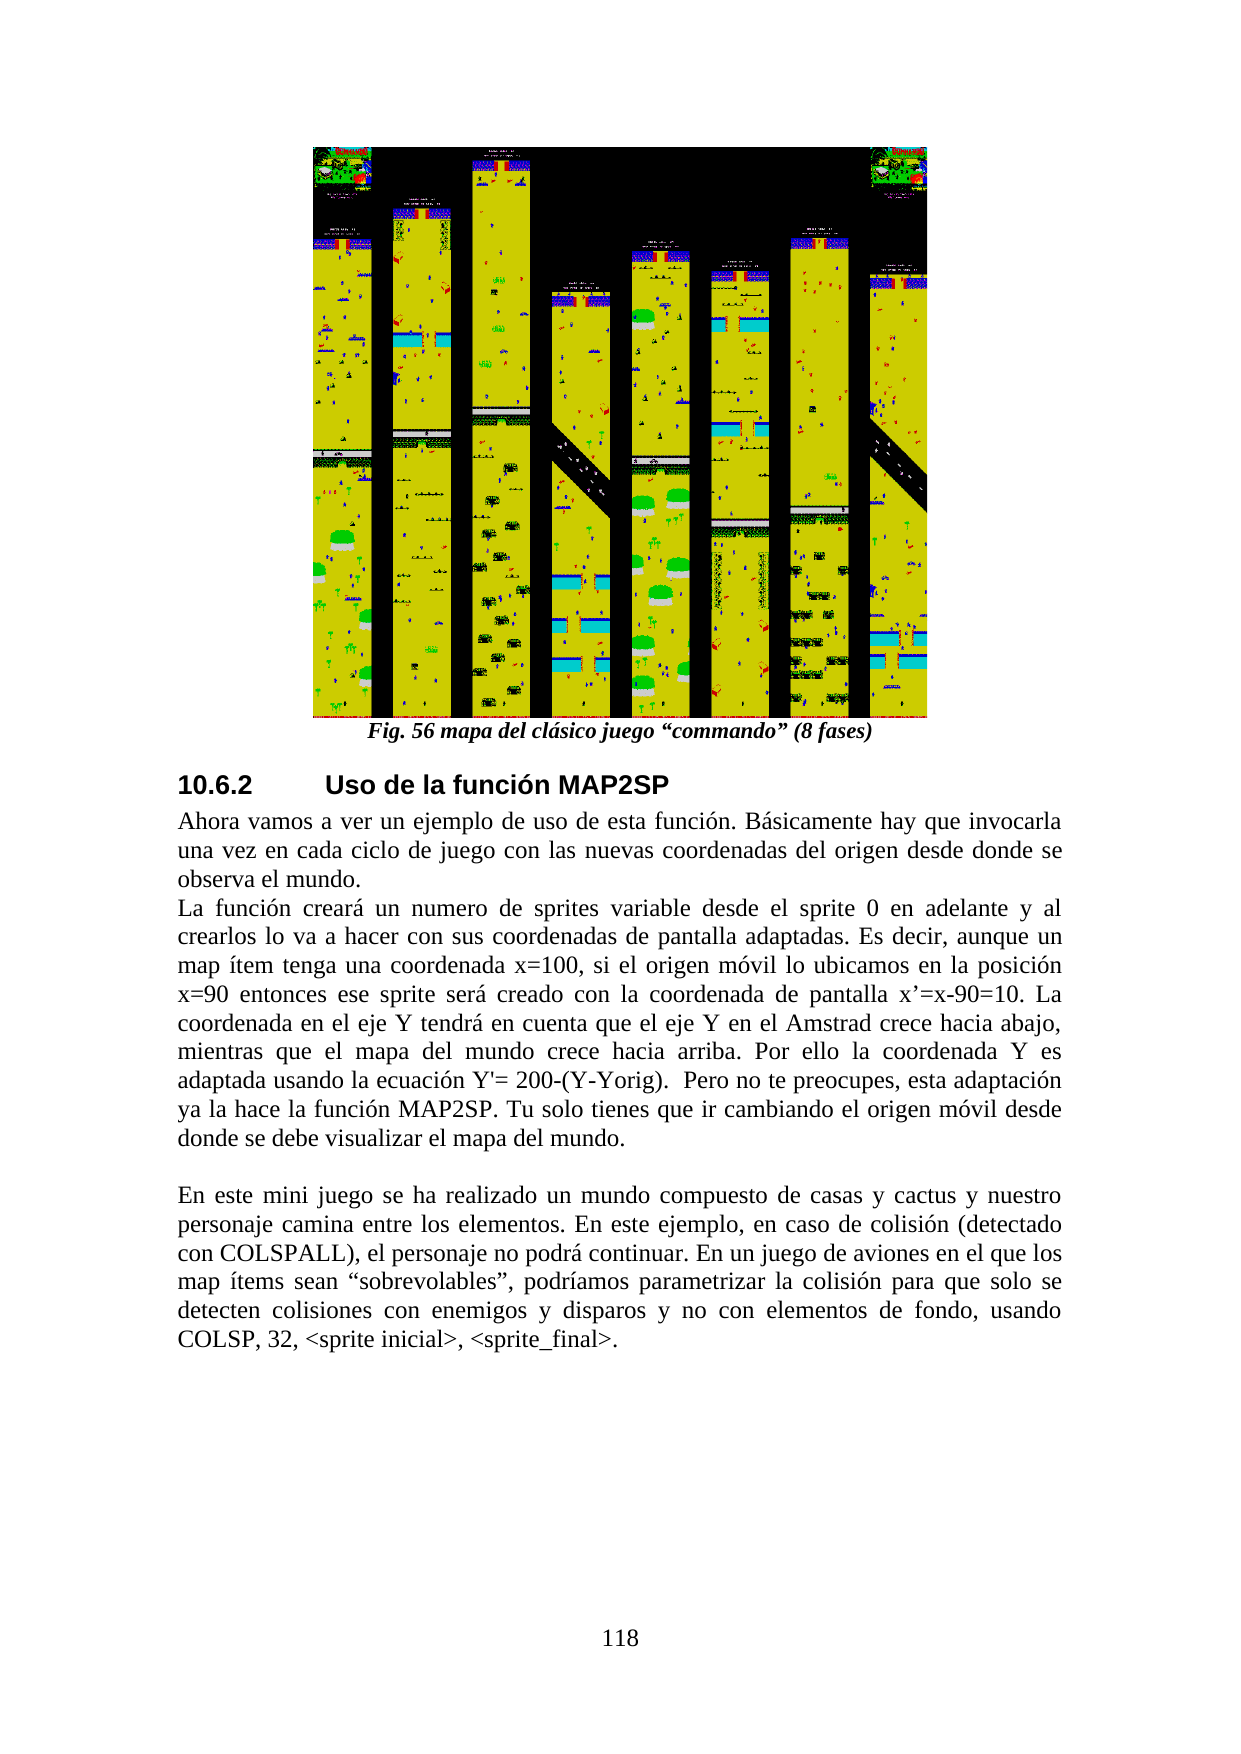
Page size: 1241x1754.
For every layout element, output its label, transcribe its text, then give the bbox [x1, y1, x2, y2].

text La función creará un numero de sprites variable desde el sprite 0 en adelante y al crearlos lo va a hacer con sus coordenadas de pantalla adaptadas. Es decir, aunque un map ítem tenga una coordenada x=100, si el origen móvil lo ubicamos en la posición x=90 entonces ese sprite será creado con la coordenada de pantalla x’=x-90=10. La coordenada en el eje Y tendrá en cuenta que el eje Y en el Amstrad crece hacia abajo, mientras que el mapa del mundo crece hacia arriba. Por ello la coordenada Y es adaptada usando la ecuación Y'= 200-(Y-Yorig). Pero no te preocupes, esta adaptación ya la hace la función MAP2SP. Tu solo tienes que ir cambiando el origen móvil desde donde se debe visualizar el mapa del mundo. [177, 893, 1063, 1151]
subtitle Uso de la función MAP2SP [177, 769, 1063, 800]
text Ahora vamos a ver un ejemplo de uso de esta función. Básicamente hay que invocarla una vez en cada ciclo de juego con las nuevas coordenadas del origen desde donde se observa el mundo. [177, 806, 1063, 893]
text Fig. 56 mapa del clásico juego “commando” (8 fases) [177, 717, 1063, 744]
picture [313, 147, 928, 718]
text En este mini juego se ha realizado un mundo compuesto de casas y cactus y nuestro personaje camina entre los elementos. En este ejemplo, en caso de colisión (detectado con COLSPALL), el personaje no podrá continuar. En un juego de aviones en el que los map ítems sean “sobrevolables”, podríamos parametrizar la colisión para que solo se detecten colisiones con enemigos y disparos y no con elementos de fondo, usando COLSP, 32, <sprite inicial>, <sprite_final>. [177, 1180, 1063, 1353]
